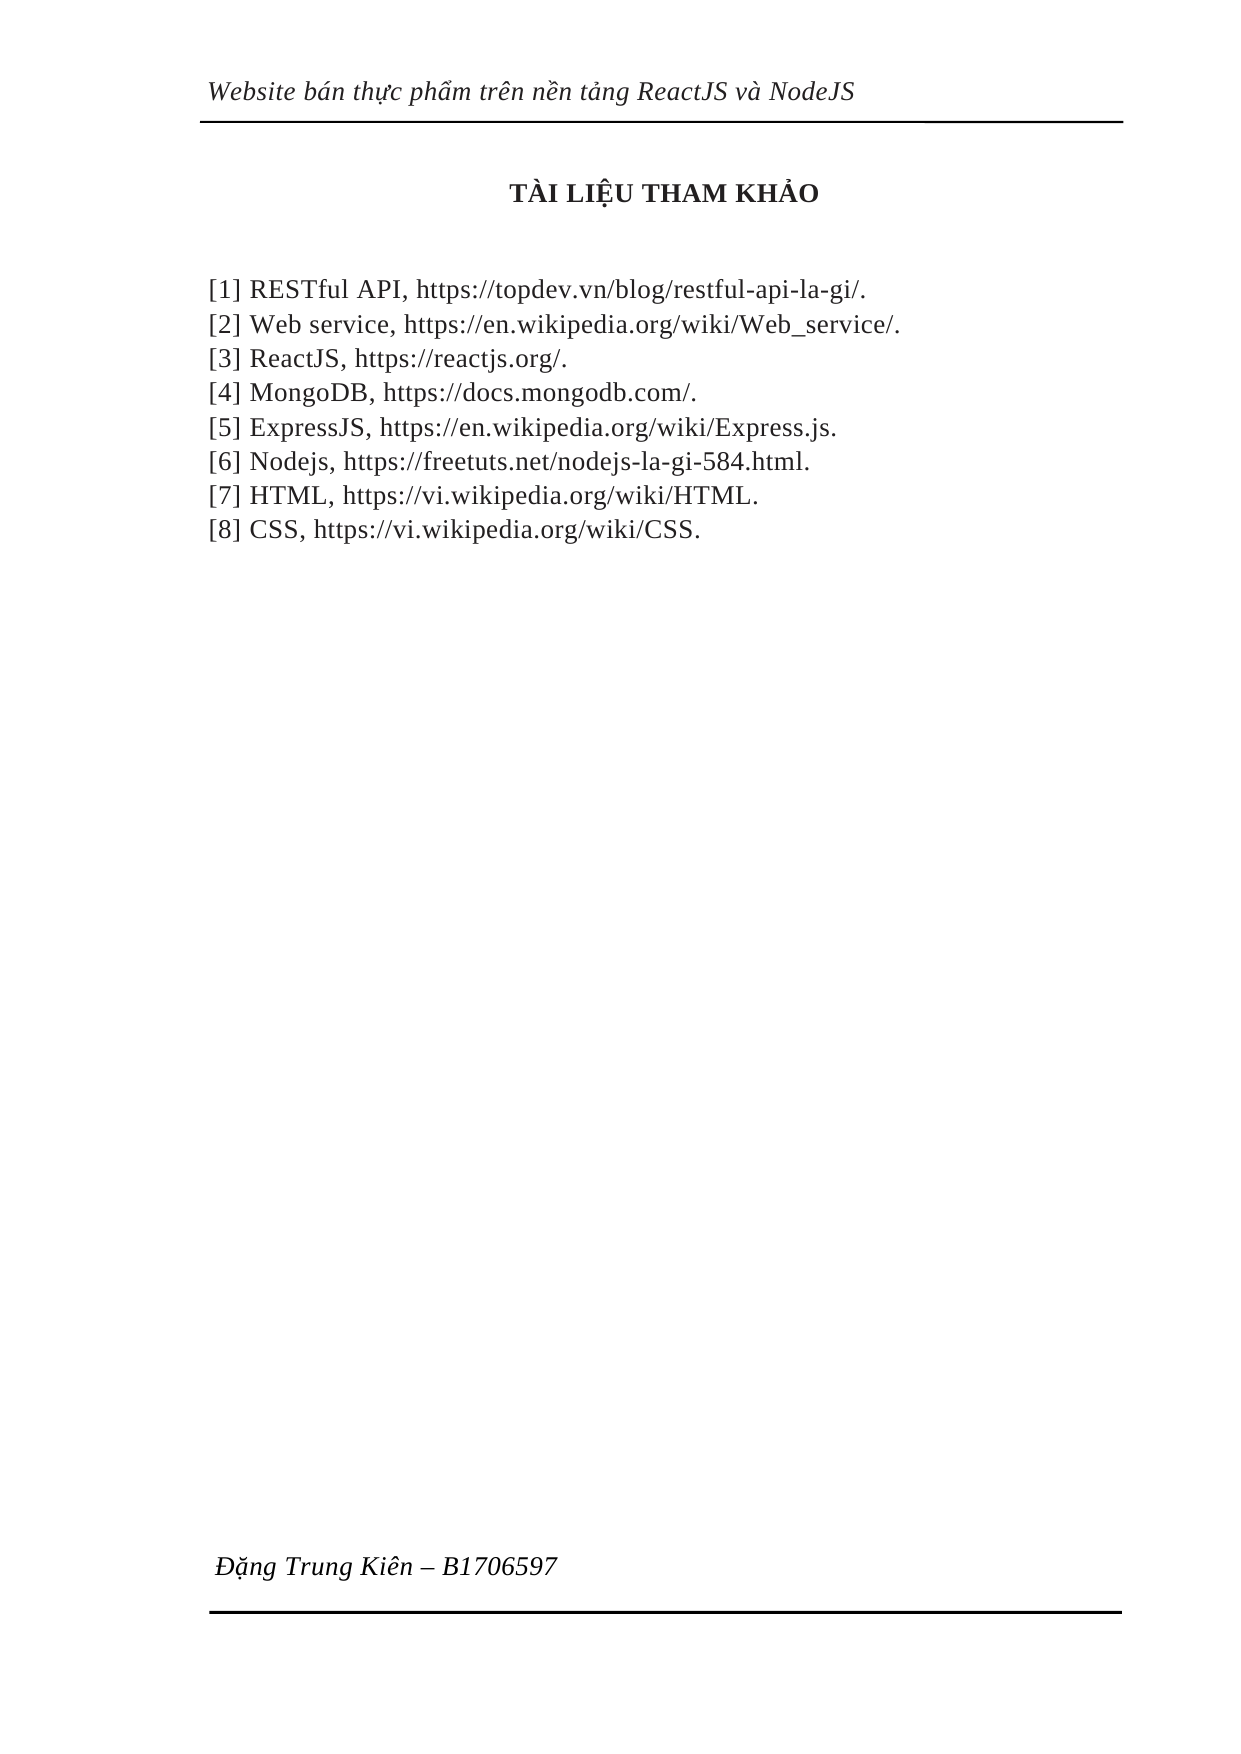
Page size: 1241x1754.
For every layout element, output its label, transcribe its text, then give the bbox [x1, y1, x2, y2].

list TÀI LIỆU THAM KHẢO [207, 177, 1122, 208]
